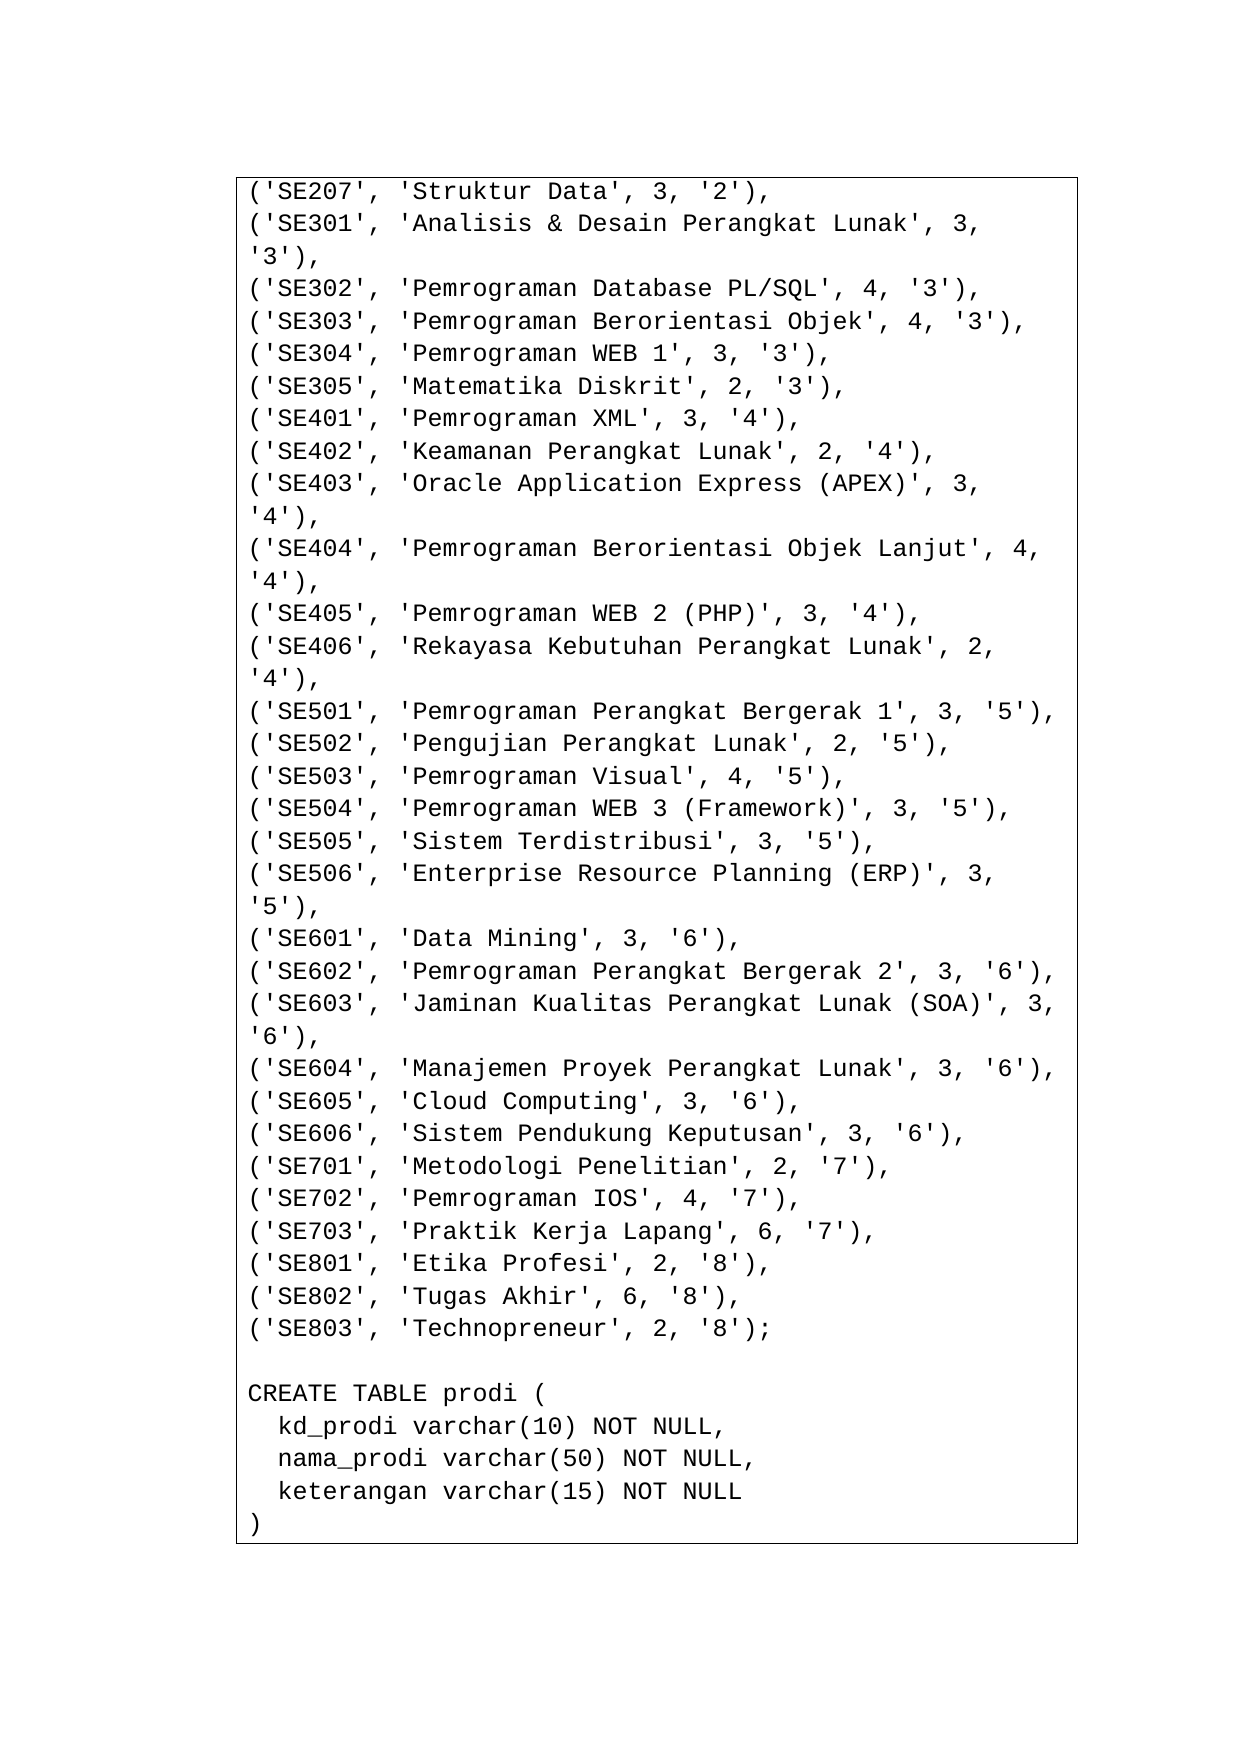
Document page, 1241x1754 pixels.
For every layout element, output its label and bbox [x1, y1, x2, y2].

table_cell [237, 178, 1077, 1543]
